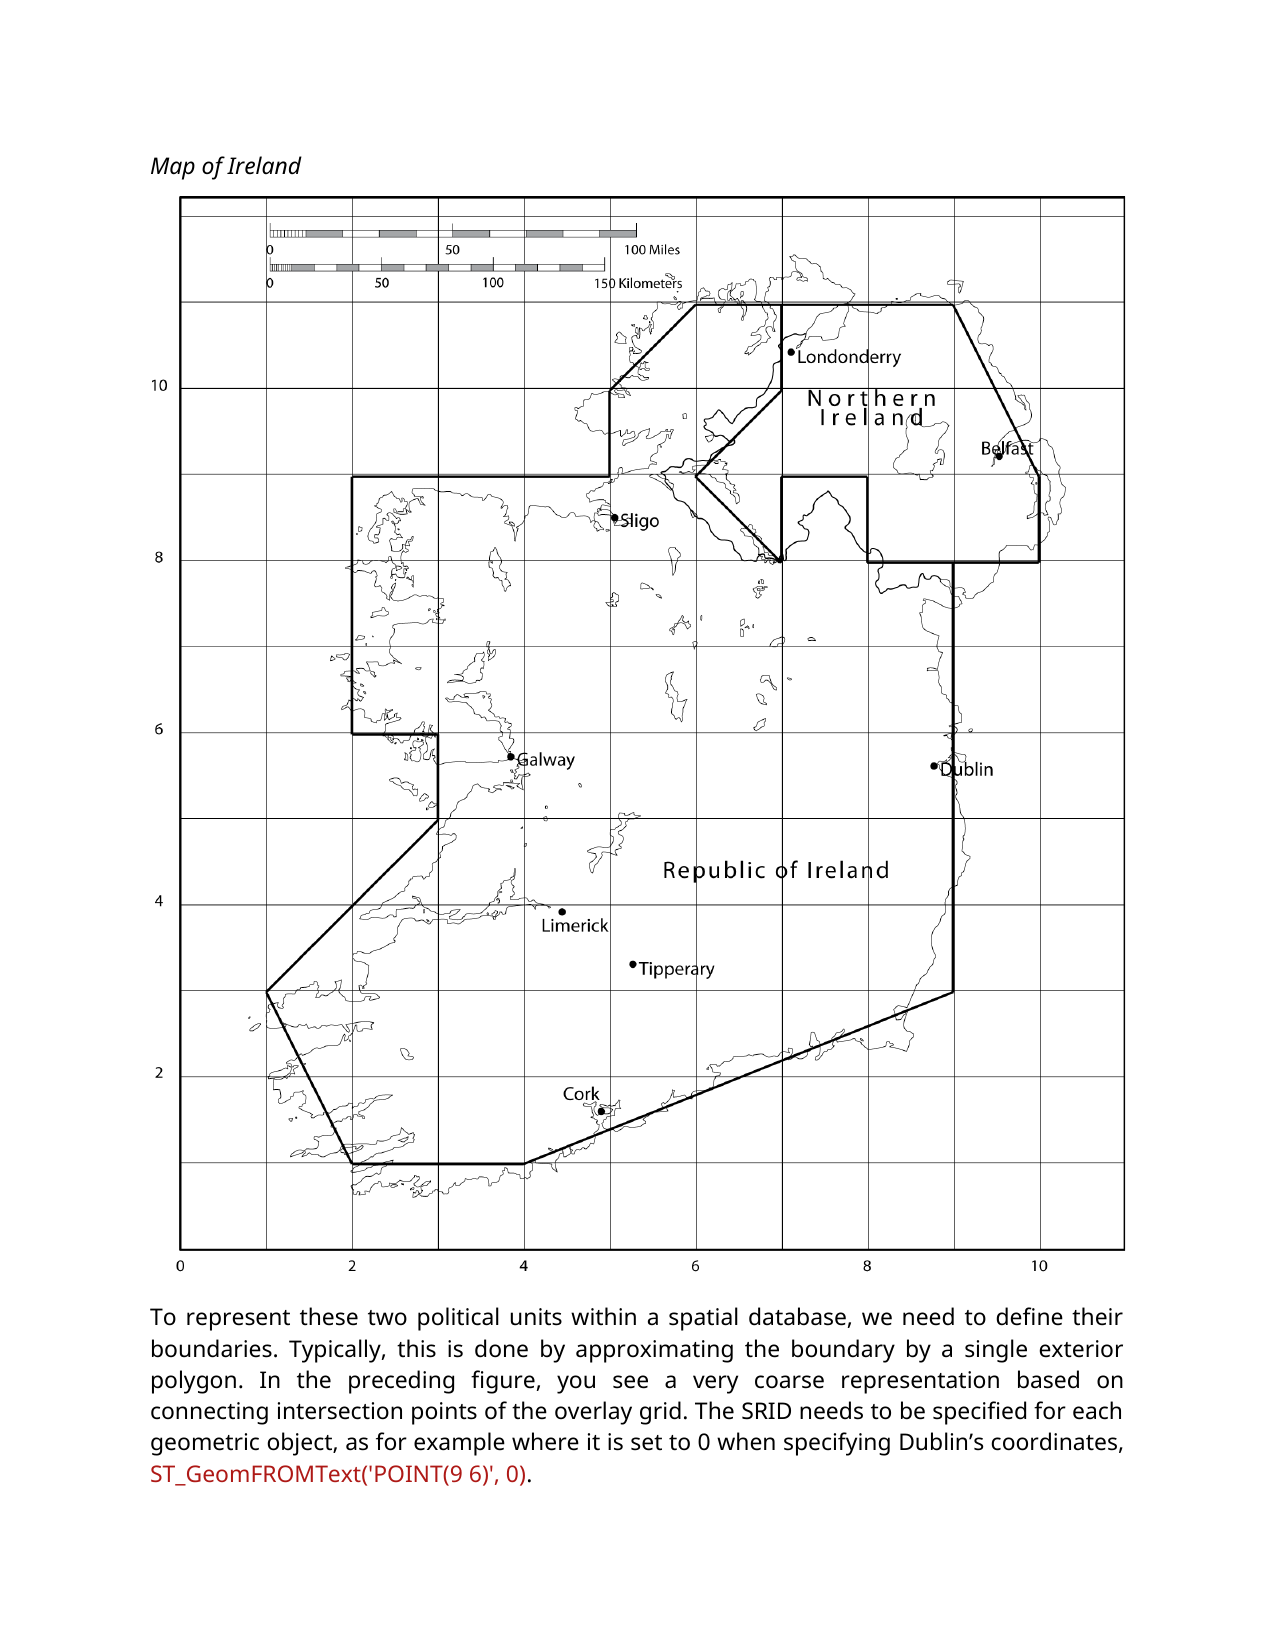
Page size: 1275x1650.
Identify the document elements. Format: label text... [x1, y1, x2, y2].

text To represent these two political units within a spatial database, we need to define their boundaries. Typically, this is done by approximating the boundary by a single exterior polygon. In the preceding figure, you see a very coarse representation based on connecting intersection points of the overlay grid. The SRID needs to be specified for each geometric object, as for example where it is set to 0 when specifying Dublin’s coordinates, ST_GeomFROMText('POINT(9 6)', 0). [150, 1301, 1125, 1489]
picture [150, 196, 1125, 1275]
text Map of Ireland [150, 150, 1125, 181]
